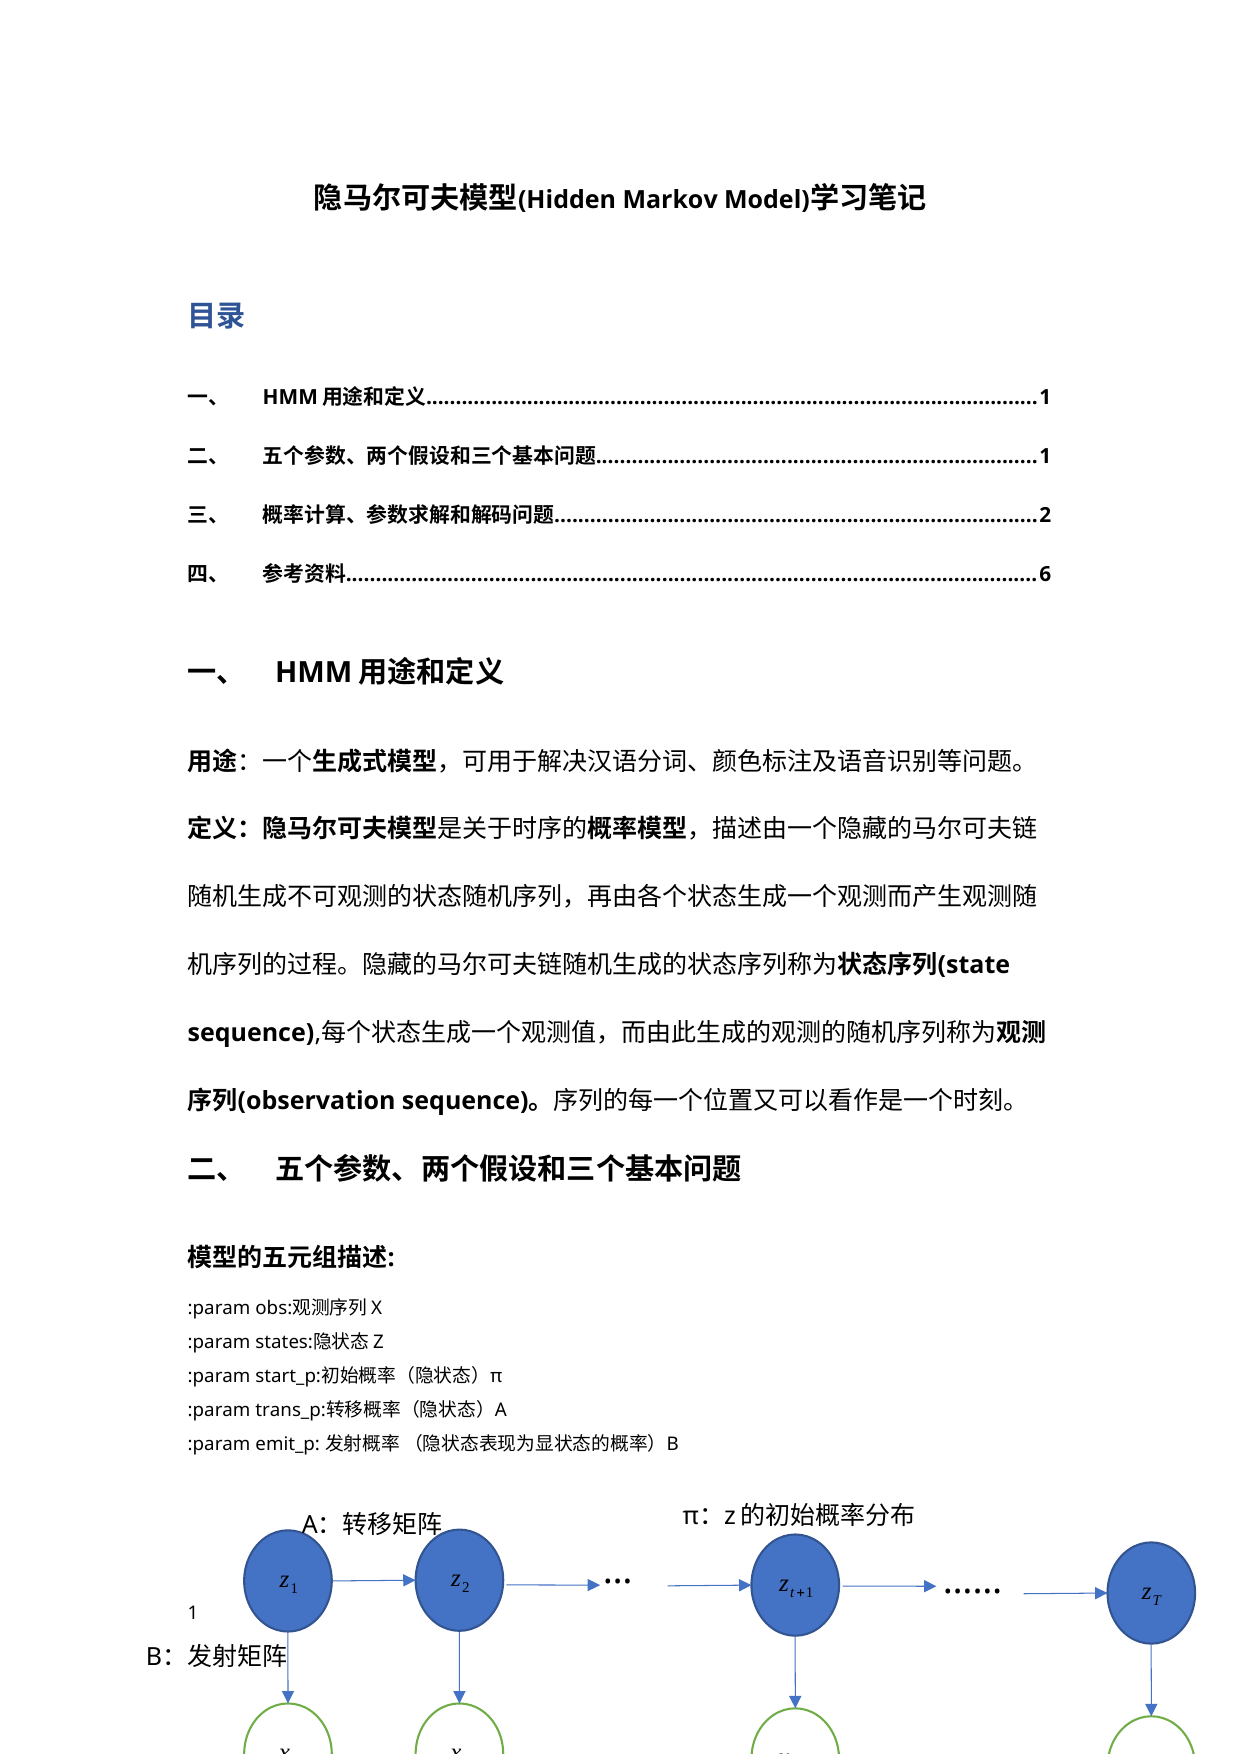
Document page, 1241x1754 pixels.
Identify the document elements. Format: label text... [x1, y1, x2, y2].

text 模型的五元组描述: [187, 1222, 1053, 1289]
text :param trans_p:转移概率（隐状态）A [187, 1391, 1053, 1425]
text :param start_p:初始概率（隐状态）π [187, 1357, 1053, 1391]
text 定义：隐马尔可夫模型是关于时序的概率模型，描述由一个隐藏的马尔可夫链随机生成不可观测的状态随机序列，再由各个状态生成一个观测而产生观测随机序列的过程。隐藏的马尔可夫链随机生成的状态序列称为状态序列(state sequence),每个状态生成一个观测值，而由此生成的观测的随机序列称为观测序列(observation sequence)。序列的每一个位置又可以看作是一个时刻。 [187, 793, 1053, 1133]
text 隐马尔可夫模型(Hidden Markov Model)学习笔记 [187, 162, 1053, 229]
text :param emit_p: 发射概率 （隐状态表现为显状态的概率）B [187, 1425, 1053, 1459]
subtitle HMM用途和定义 [187, 636, 1053, 704]
text :param states:隐状态Z [187, 1323, 1053, 1357]
text :param obs:观测序列X [187, 1289, 1053, 1323]
subtitle 五个参数、两个假设和三个基本问题 [187, 1133, 1053, 1201]
text 用途：一个生成式模型，可用于解决汉语分词、颜色标注及语音识别等问题。 [187, 725, 1053, 793]
